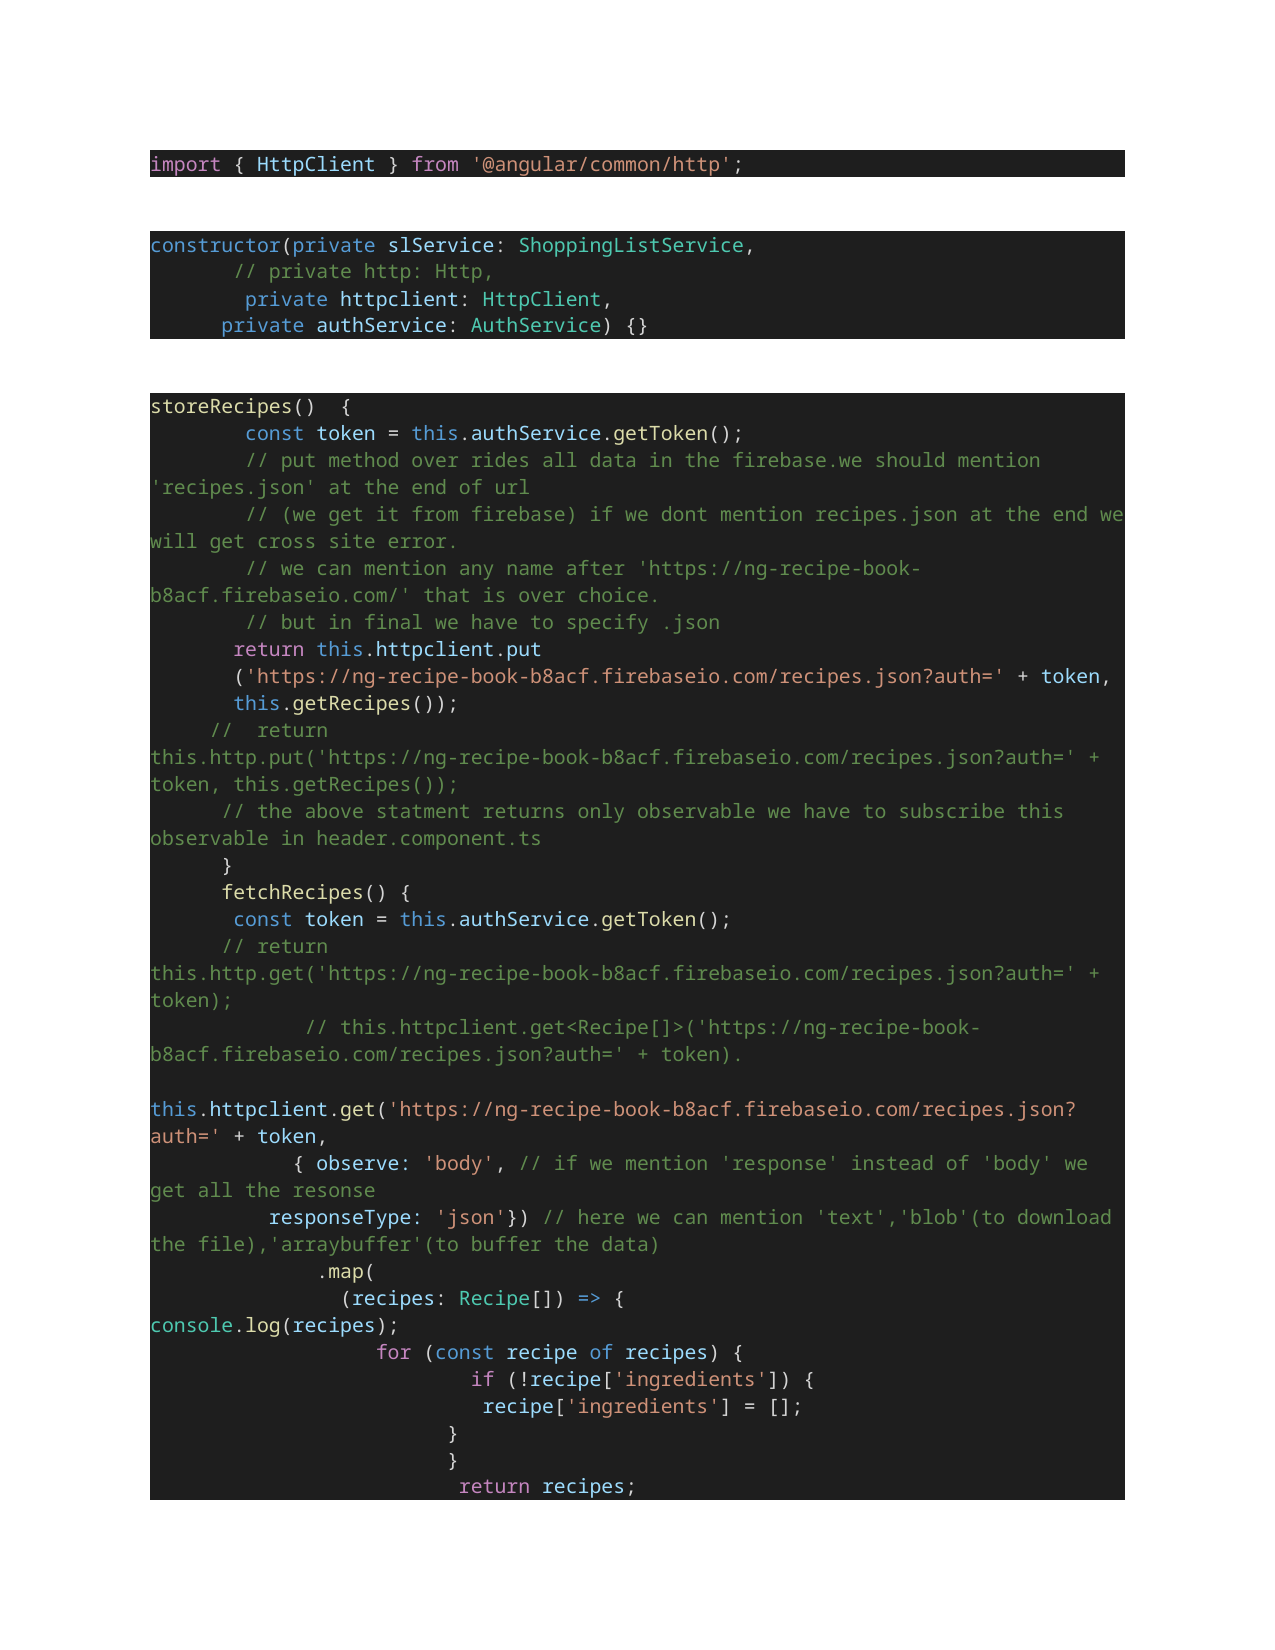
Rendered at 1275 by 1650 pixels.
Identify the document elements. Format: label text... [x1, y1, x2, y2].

text // this.httpclient.get<Recipe[]>('https://ng-recipe-book-b8acf.firebaseio.com/recipes.json?auth=' + token). [150, 1013, 1125, 1067]
text responseType: 'json'}) // here we can mention 'text','blob'(to download the file),'arraybuffer'(to buffer the data) [150, 1203, 1125, 1257]
text if (!recipe['ingredients']) { [150, 1365, 1125, 1392]
text // but in final we have to specify .json [150, 608, 1125, 635]
text return recipes; [150, 1473, 1125, 1500]
text } [150, 1419, 1125, 1446]
text storeRecipes() { [150, 393, 1125, 419]
text // private http: Http, [150, 258, 1125, 285]
text ('https://ng-recipe-book-b8acf.firebaseio.com/recipes.json?auth=' + token, [150, 662, 1125, 689]
text // the above statment returns only observable we have to subscribe this observable in header.component.ts [150, 797, 1125, 851]
text // return this.http.put('https://ng-recipe-book-b8acf.firebaseio.com/recipes.json?auth=' + token, this.getRecipes()); [150, 716, 1125, 797]
text fetchRecipes() { [150, 878, 1125, 905]
text // we can mention any name after 'https://ng-recipe-book-b8acf.firebaseio.com/' that is over choice. [150, 554, 1125, 608]
text { observe: 'body', // if we mention 'response' instead of 'body' we get all the resonse [150, 1149, 1125, 1203]
text import { HttpClient } from '@angular/common/http'; [150, 150, 1125, 177]
text // put method over rides all data in the firebase.we should mention 'recipes.json' at the end of url [150, 447, 1125, 501]
text // return this.http.get('https://ng-recipe-book-b8acf.firebaseio.com/recipes.json?auth=' + token); [150, 932, 1125, 1013]
text private authService: AuthService) {} [150, 312, 1125, 339]
text constructor(private slService: ShoppingListService, [150, 231, 1125, 258]
text (recipes: Recipe[]) => { [150, 1284, 1125, 1311]
text } [150, 1446, 1125, 1473]
text .map( [150, 1257, 1125, 1284]
text for (const recipe of recipes) { [150, 1338, 1125, 1365]
text const token = this.authService.getToken(); [150, 419, 1125, 447]
text console.log(recipes); [150, 1311, 1125, 1338]
text return this.httpclient.put [150, 635, 1125, 662]
text this.getRecipes()); [150, 689, 1125, 716]
text this.httpclient.get('https://ng-recipe-book-b8acf.firebaseio.com/recipes.json?auth=' + token, [150, 1067, 1125, 1149]
text private httpclient: HttpClient, [150, 285, 1125, 312]
text const token = this.authService.getToken(); [150, 905, 1125, 932]
text } [150, 851, 1125, 878]
text recipe['ingredients'] = []; [150, 1392, 1125, 1419]
text // (we get it from firebase) if we dont mention recipes.json at the end we will get cross site error. [150, 501, 1125, 554]
